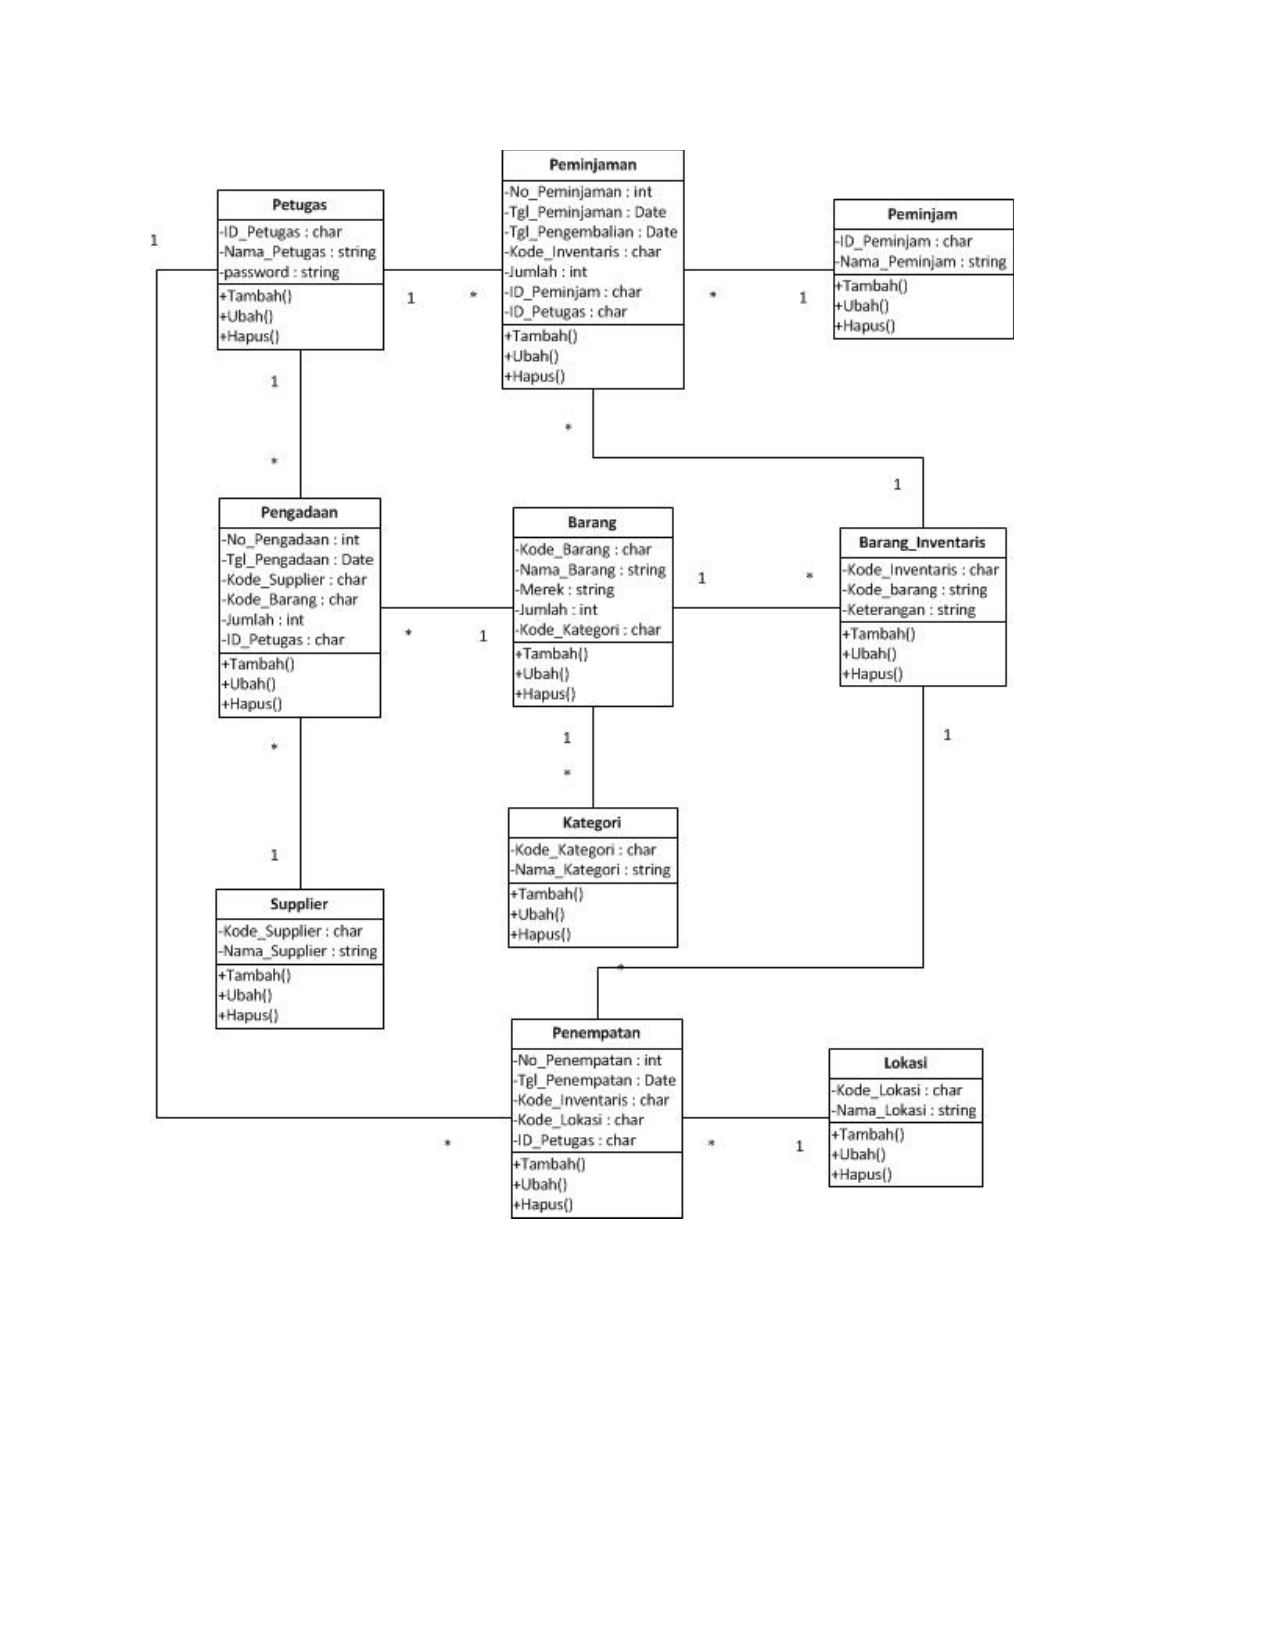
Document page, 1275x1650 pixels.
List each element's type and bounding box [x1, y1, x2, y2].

picture [150, 150, 1014, 1219]
